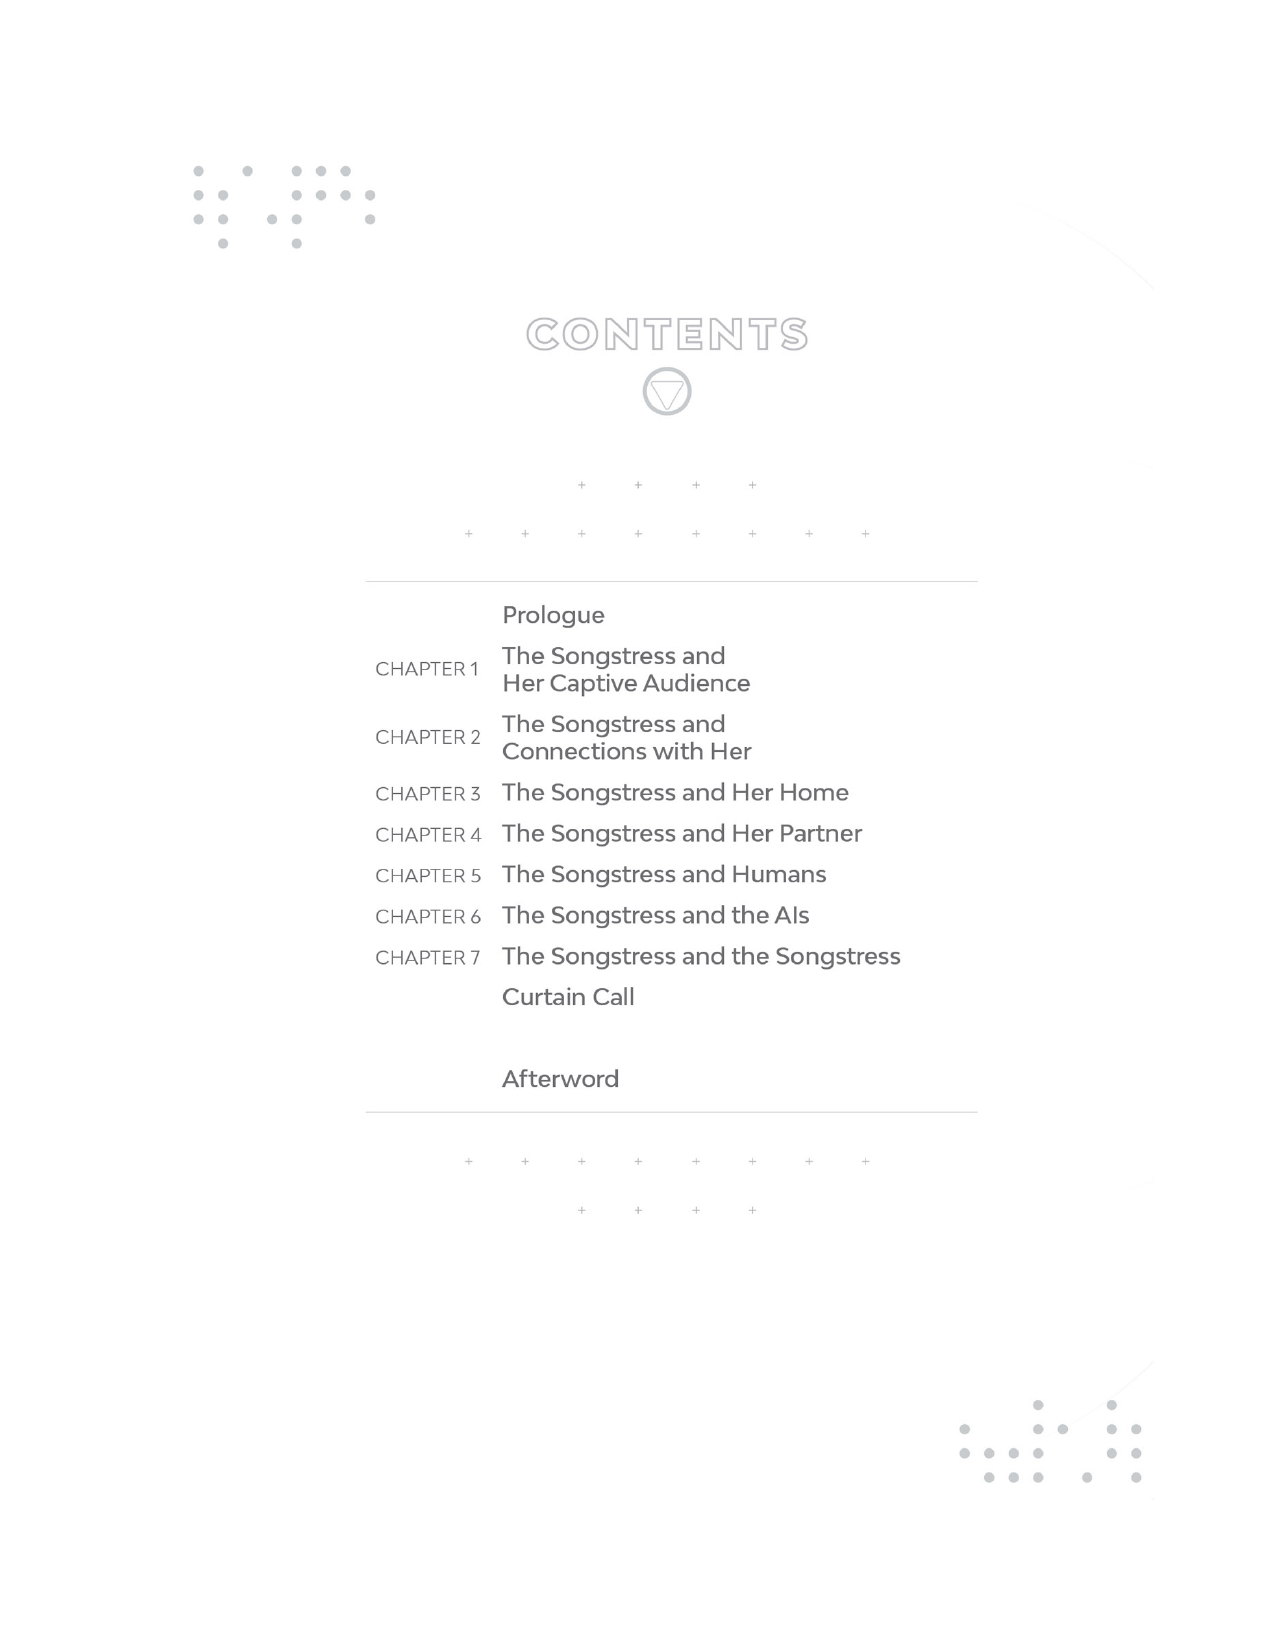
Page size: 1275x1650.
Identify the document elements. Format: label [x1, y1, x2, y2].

picture [179, 150, 1155, 1500]
